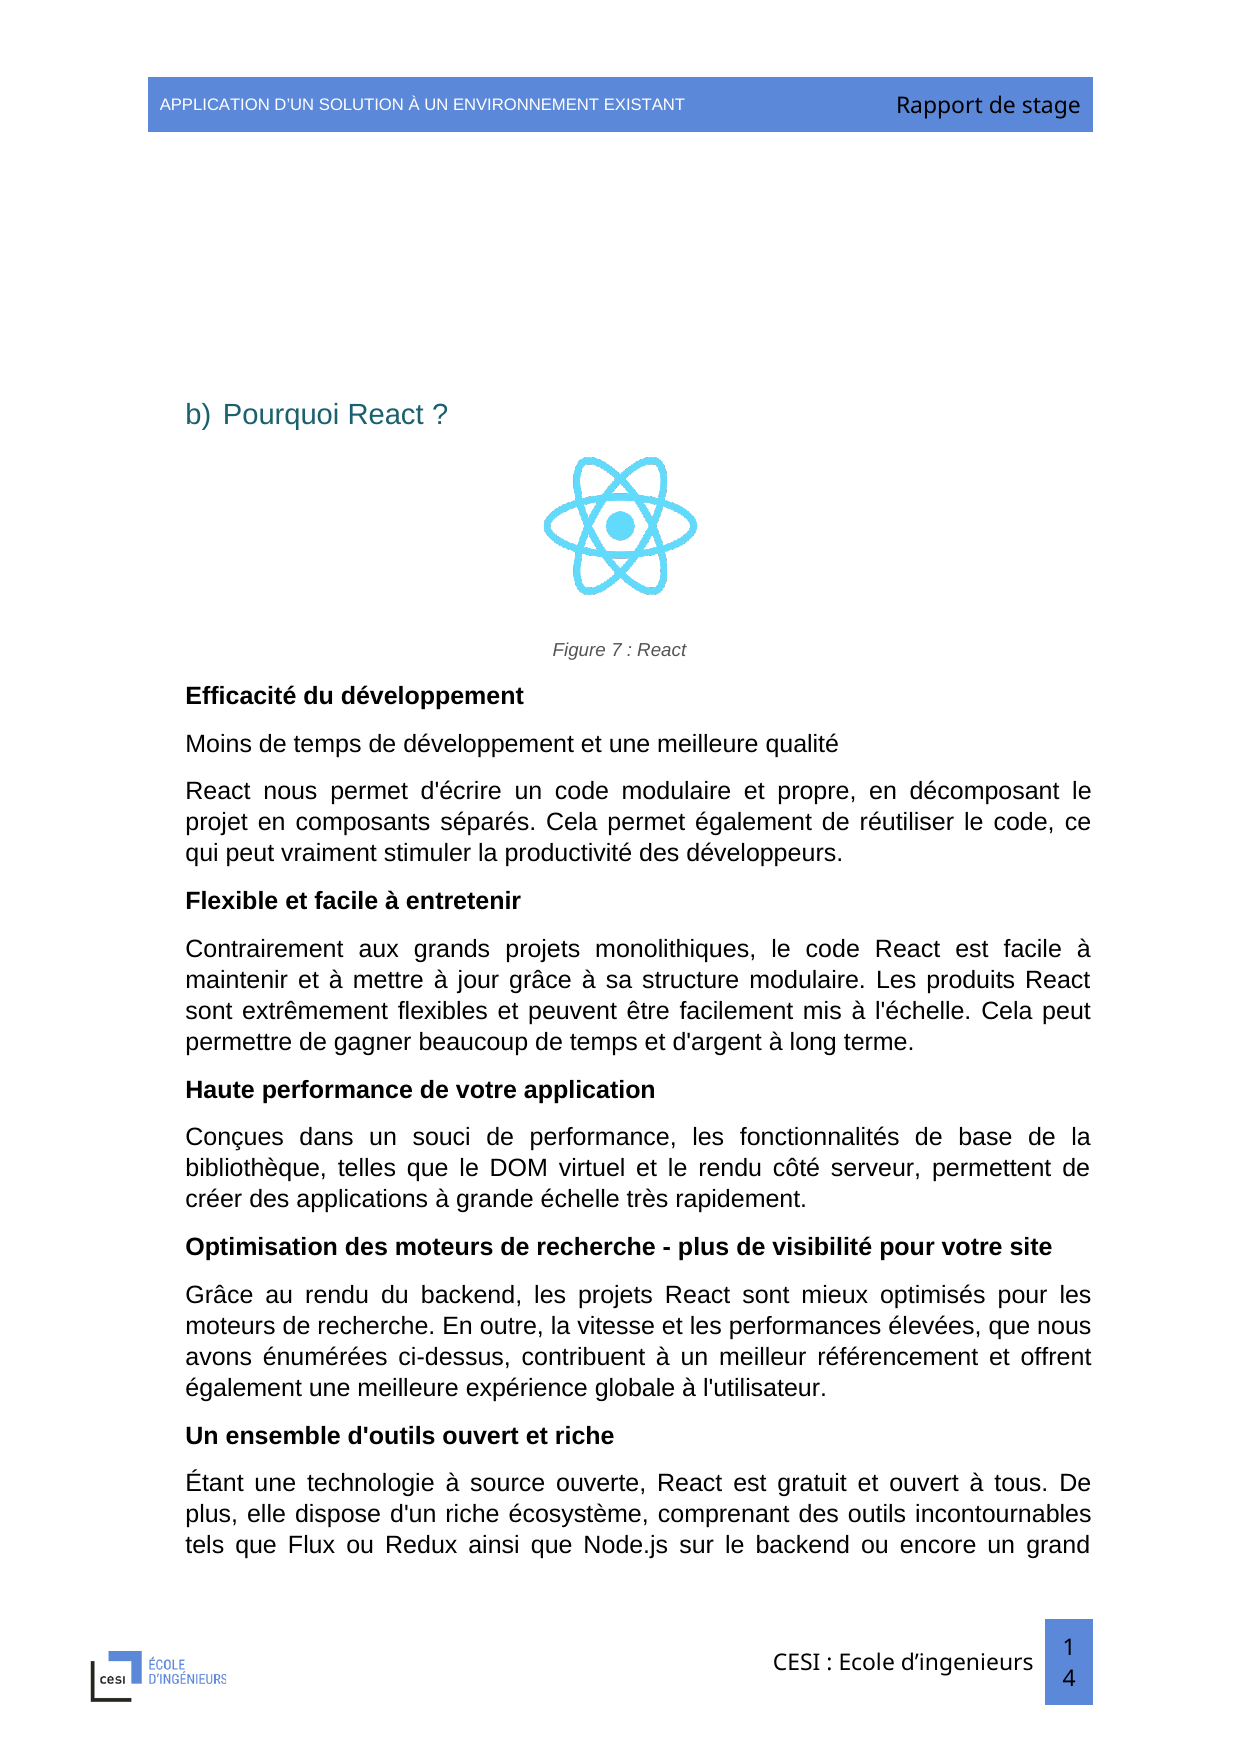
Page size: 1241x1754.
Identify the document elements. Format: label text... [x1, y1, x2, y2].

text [185, 1468, 1093, 1559]
picture [90, 1651, 227, 1702]
text Conçues dans un souci de performance, les fonctionnalités de base de la bibliothèque, telles que le DOM virtuel et le rendu côté serveur, permettent de créer des applications à grande échelle très rapidement. [185, 1122, 1093, 1213]
text React nous permet d'écrire un code modulaire et propre, en décomposant le projet en composants séparés. Cela permet également de réutiliser le code, ce qui peut vraiment stimuler la productivité des développeurs. [185, 776, 1093, 867]
text Flexible et facile à entretenir [185, 886, 1093, 915]
text Haute performance de votre application [185, 1074, 1093, 1103]
text Efficacité du développement [185, 681, 1093, 709]
text Optimisation des moteurs de recherche - plus de visibilité pour votre site [148, 1232, 1093, 1261]
text Figure 7 : React [148, 638, 1093, 660]
text Moins de temps de développement et une meilleure qualité [185, 728, 1093, 757]
subtitle Pourquoi React ? [185, 397, 1093, 430]
text Contrairement aux grands projets monolithiques, le code React est facile à maintenir et à mettre à jour grâce à sa structure modulaire. Les produits React sont extrêmement flexibles et peuvent être facilement mis à l'échelle. Cela peut permettre de gagner beaucoup de temps et d'argent à long terme. [185, 934, 1093, 1056]
text Un ensemble d'outils ouvert et riche [185, 1421, 1093, 1449]
text Grâce au rendu du backend, les projets React sont mieux optimisés pour les moteurs de recherche. En outre, la vitesse et les performances élevées, que nous avons énumérées ci-dessus, contribuent à un meilleur référencement et offrent également une meilleure expérience globale à l'utilisateur. [185, 1280, 1093, 1402]
picture [488, 433, 752, 620]
